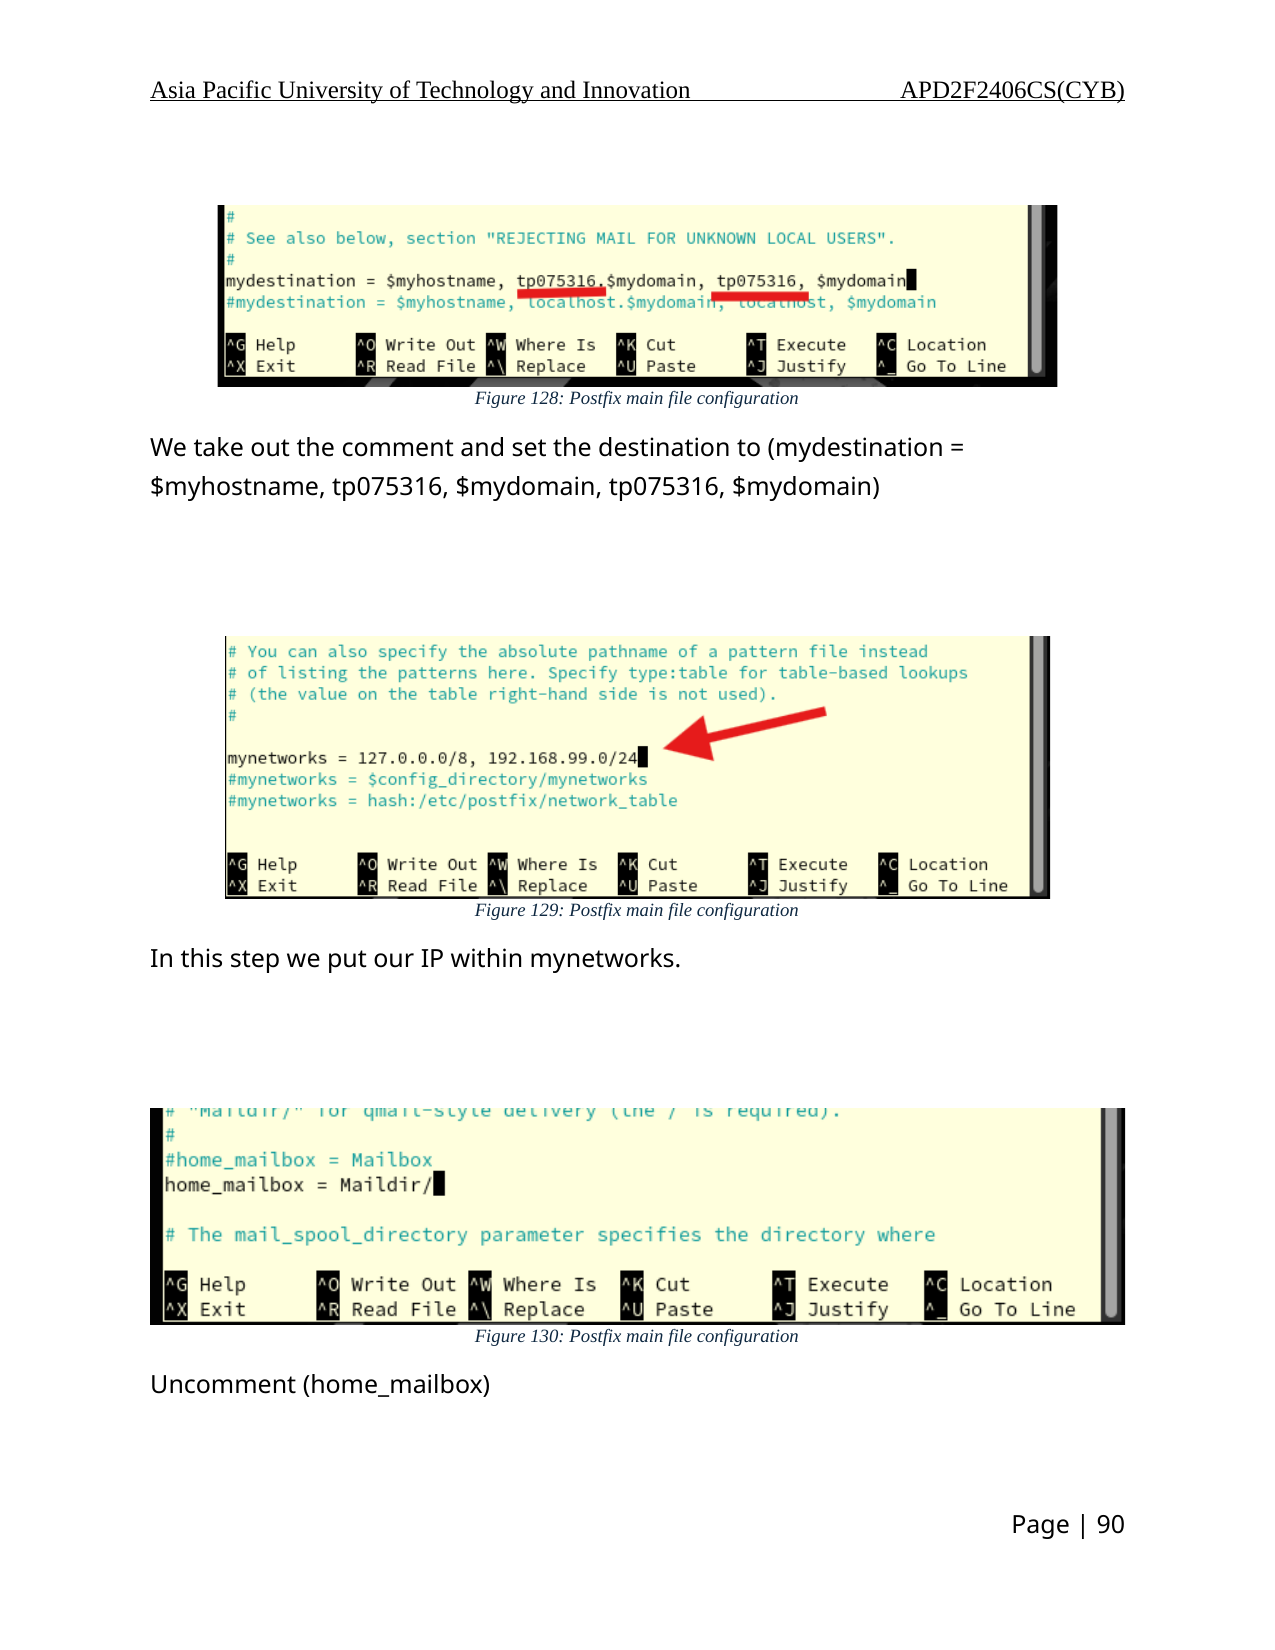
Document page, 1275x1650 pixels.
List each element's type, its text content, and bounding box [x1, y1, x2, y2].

text We take out the comment and set the destination to (mydestination = $myhostname, tp075316, $mydomain, tp075316, $mydomain) [150, 429, 1125, 503]
text Uncomment (home_mailbox) [150, 1367, 1125, 1401]
picture [217, 205, 1058, 387]
text In this step we put our IP within mynetworks. [150, 941, 1125, 975]
picture [225, 636, 1050, 899]
picture [150, 1108, 1125, 1325]
text Figure 130: Postfix main file configuration [150, 1325, 1125, 1346]
